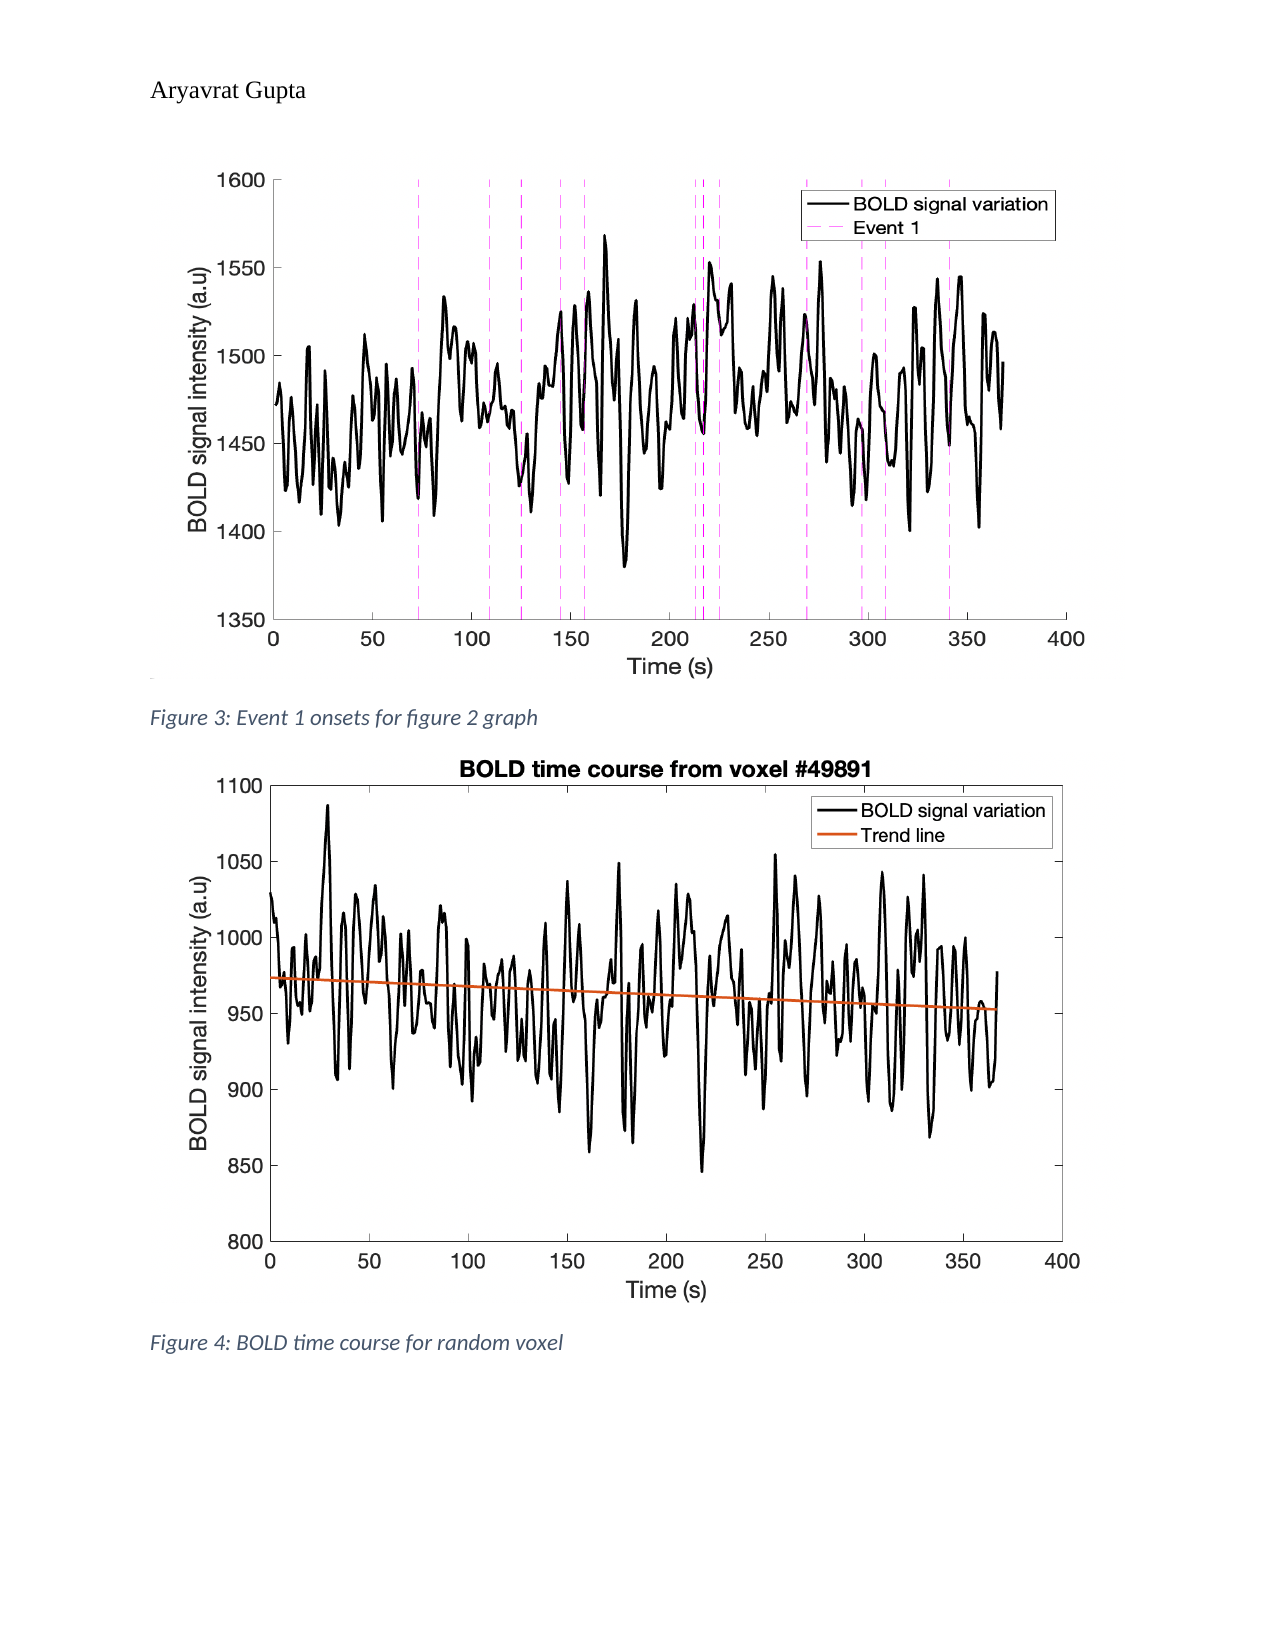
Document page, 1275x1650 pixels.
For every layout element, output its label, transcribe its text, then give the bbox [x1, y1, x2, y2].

text Figure 3: Event 1 onsets for figure 2 graph [150, 703, 1125, 731]
picture [150, 150, 1125, 679]
text Figure 4: BOLD time course for random voxel [150, 1328, 1125, 1356]
picture [150, 752, 1125, 1303]
